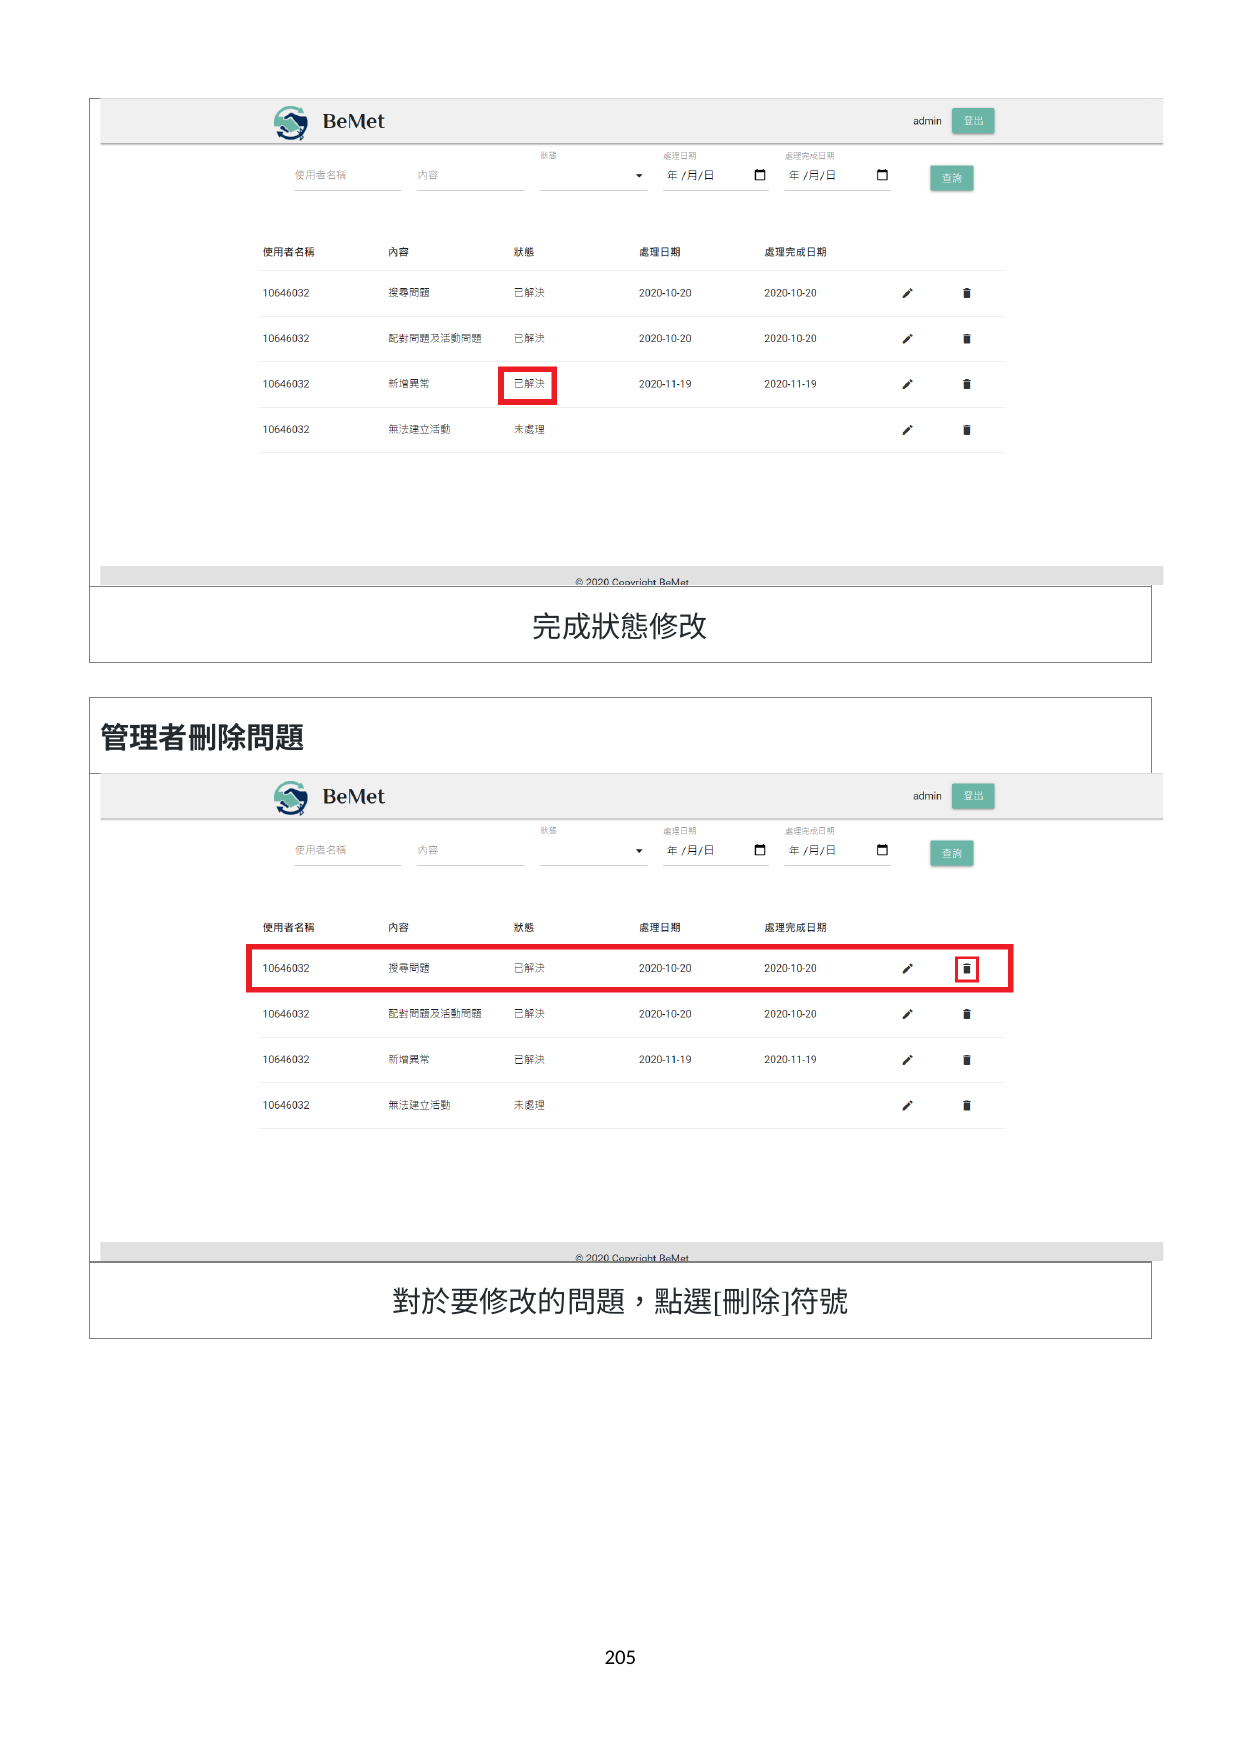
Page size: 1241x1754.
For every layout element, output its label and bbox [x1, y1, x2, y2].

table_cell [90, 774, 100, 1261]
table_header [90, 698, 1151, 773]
picture [100, 98, 1164, 585]
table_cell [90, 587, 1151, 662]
picture [100, 773, 1164, 1261]
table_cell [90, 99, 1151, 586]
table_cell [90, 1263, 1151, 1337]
